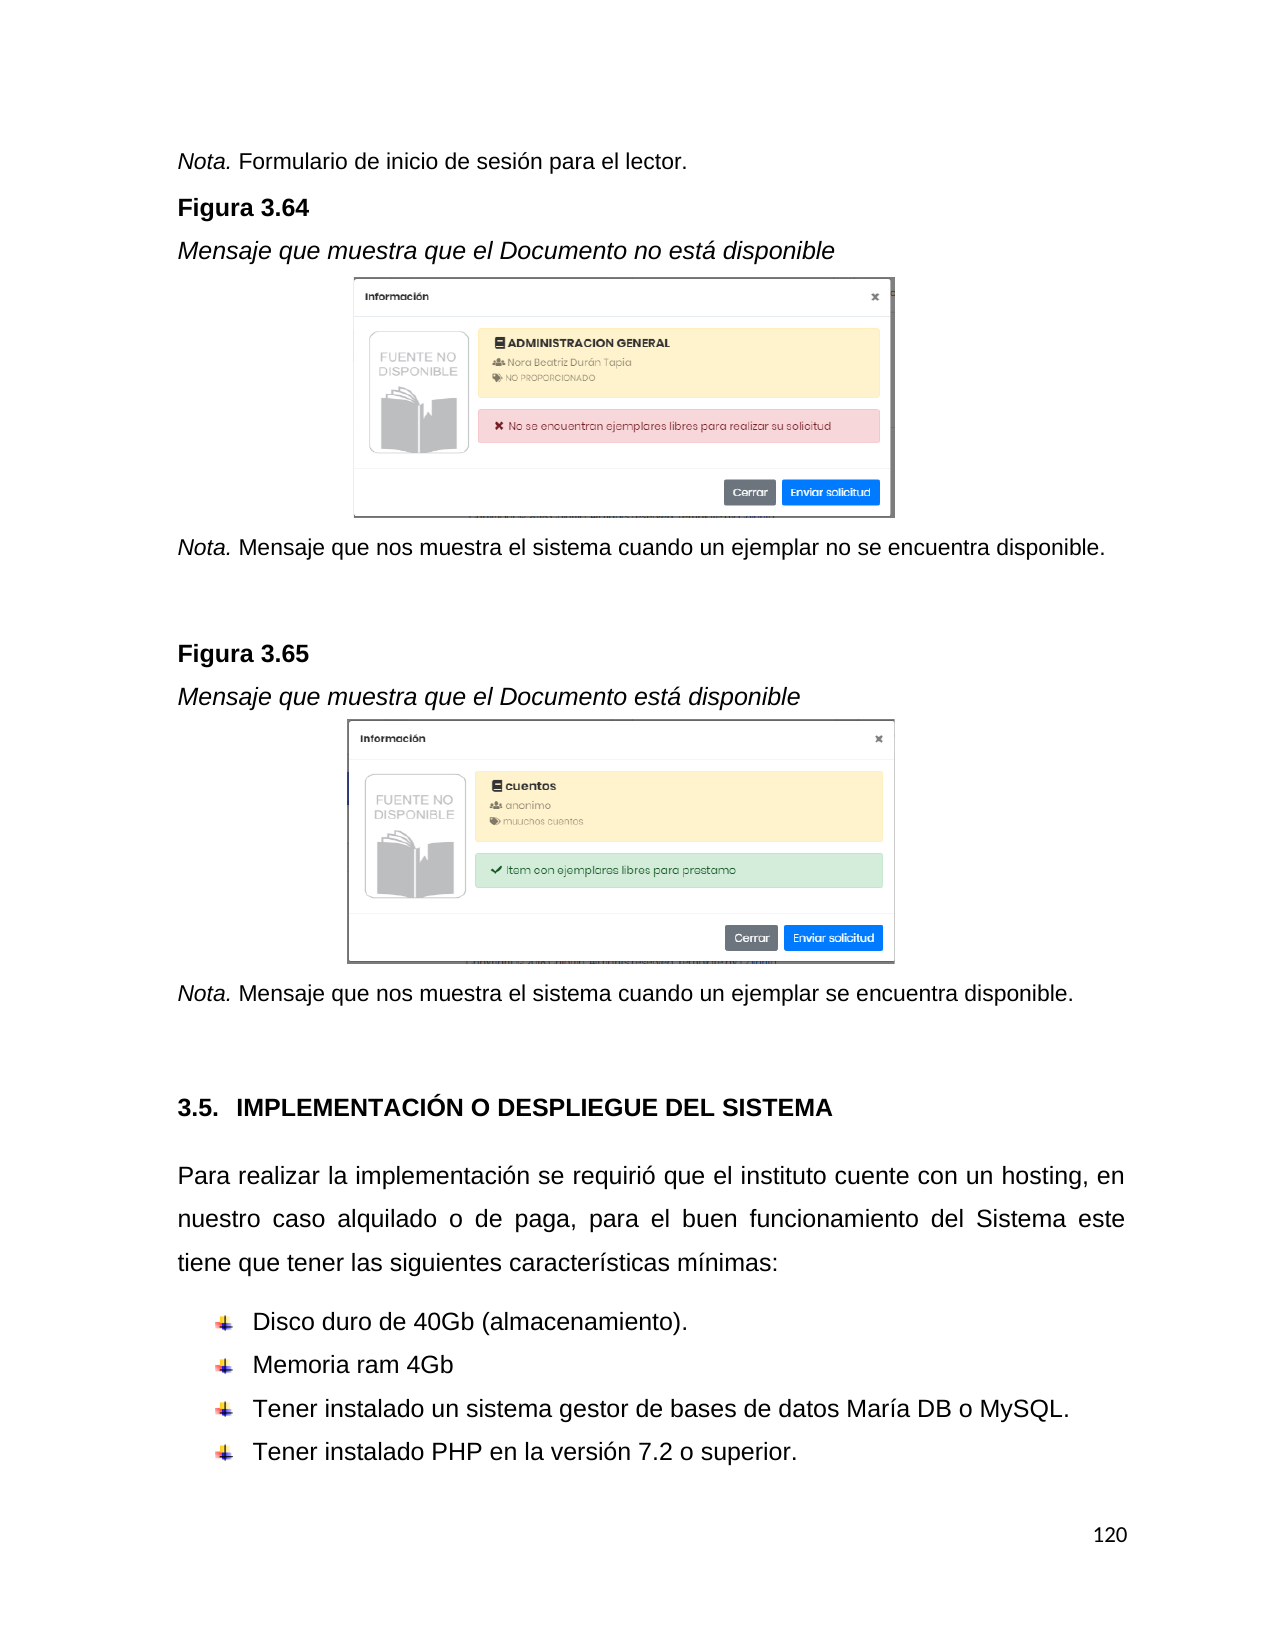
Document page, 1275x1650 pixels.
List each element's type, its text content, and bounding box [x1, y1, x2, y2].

subtitle IMPLEMENTACIÓN O DESPLIEGUE DEL SISTEMA [177, 1093, 1127, 1122]
picture [215, 1443, 233, 1461]
picture [215, 1314, 233, 1331]
list Tener instalado PHP en la versión 7.2 o superior. [215, 1437, 1127, 1466]
text Mensaje que muestra que el Documento está disponible [177, 682, 1127, 711]
text Nota. Formulario de inicio de sesión para el lector. [177, 148, 1127, 174]
text Para realizar la implementación se requirió que el instituto cuente con un hosting, en nuestro caso alquilado o de paga, para el buen funcionamiento del Sistema este tiene que tener las siguientes características mínimas: [177, 1161, 1127, 1276]
list Disco duro de 40Gb (almacenamiento). [215, 1307, 1127, 1336]
picture [215, 1400, 233, 1417]
picture [215, 1357, 233, 1374]
list Memoria ram 4Gb [215, 1351, 1127, 1379]
picture [353, 277, 895, 518]
text Figura 3.65 [177, 639, 1127, 668]
picture [347, 719, 895, 964]
text Figura 3.64 [177, 193, 1127, 222]
text Mensaje que muestra que el Documento no está disponible [177, 236, 1127, 265]
list Tener instalado un sistema gestor de bases de datos María DB o MySQL. [215, 1394, 1127, 1422]
